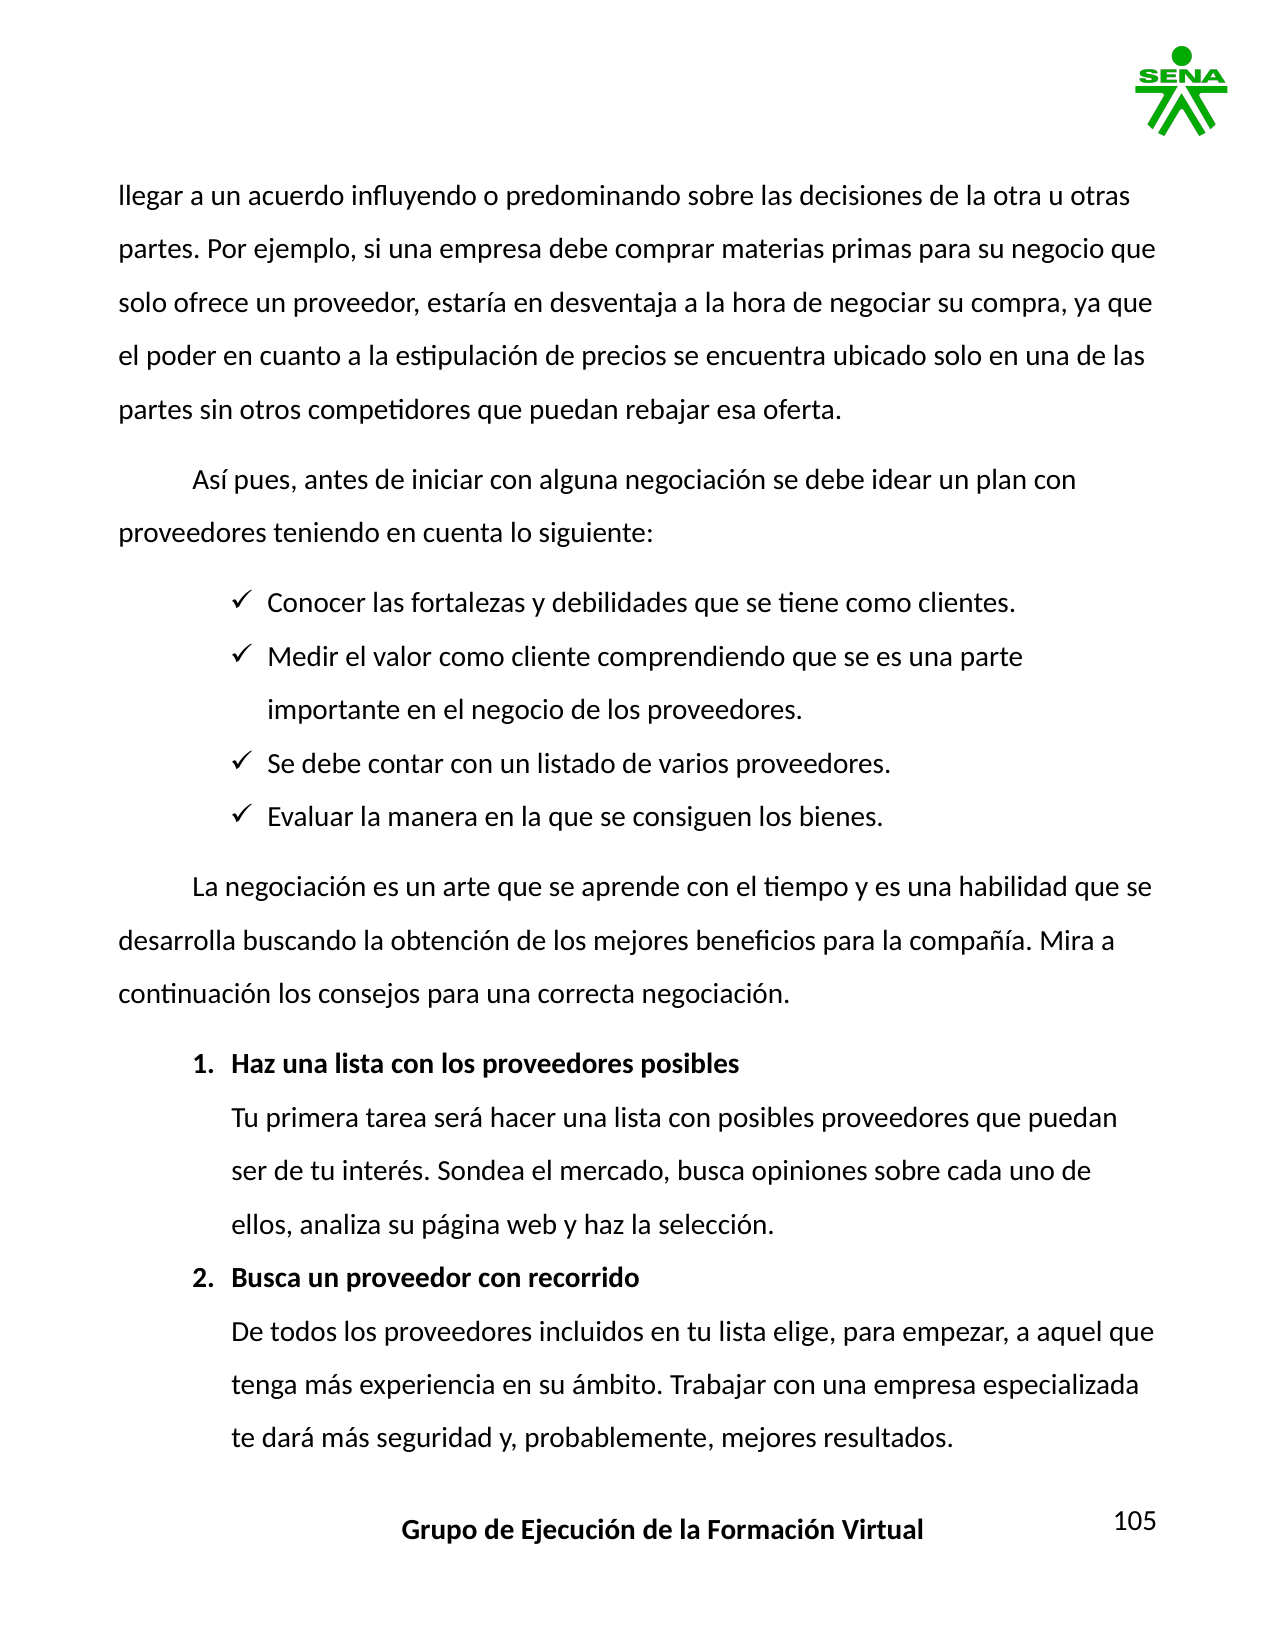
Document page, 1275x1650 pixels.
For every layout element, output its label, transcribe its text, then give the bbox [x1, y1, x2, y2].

text La negociación es un arte que se aprende con el tiempo y es una habilidad que se desarrolla buscando la obtención de los mejores beneficios para la compañía. Mira a continuación los consejos para una correcta negociación. [118, 868, 1157, 1011]
list Se debe contar con un listado de varios proveedores. [229, 745, 1157, 781]
list Medir el valor como cliente comprendiendo que se es una parte importante en el negocio de los proveedores. [229, 638, 1157, 727]
list Haz una lista con los proveedores posibles [192, 1045, 1157, 1081]
list Busca un proveedor con recorrido [192, 1259, 1157, 1295]
picture [1135, 46, 1228, 136]
text Así pues, antes de iniciar con alguna negociación se debe idear un plan con proveedores teniendo en cuenta lo siguiente: [118, 461, 1157, 550]
list Evaluar la manera en la que se consiguen los bienes. [229, 798, 1157, 834]
list Conocer las fortalezas y debilidades que se tiene como clientes. [229, 584, 1157, 620]
list Tu primera tarea será hacer una lista con posibles proveedores que puedan ser de tu interés. Sondea el mercado, busca opiniones sobre cada uno de ellos, analiza su página web y haz la selección. [231, 1099, 1157, 1241]
list De todos los proveedores incluidos en tu lista elige, para empezar, a aquel que tenga más experiencia en su ámbito. Trabajar con una empresa especializada te dará más seguridad y, probablemente, mejores resultados. [231, 1313, 1157, 1455]
